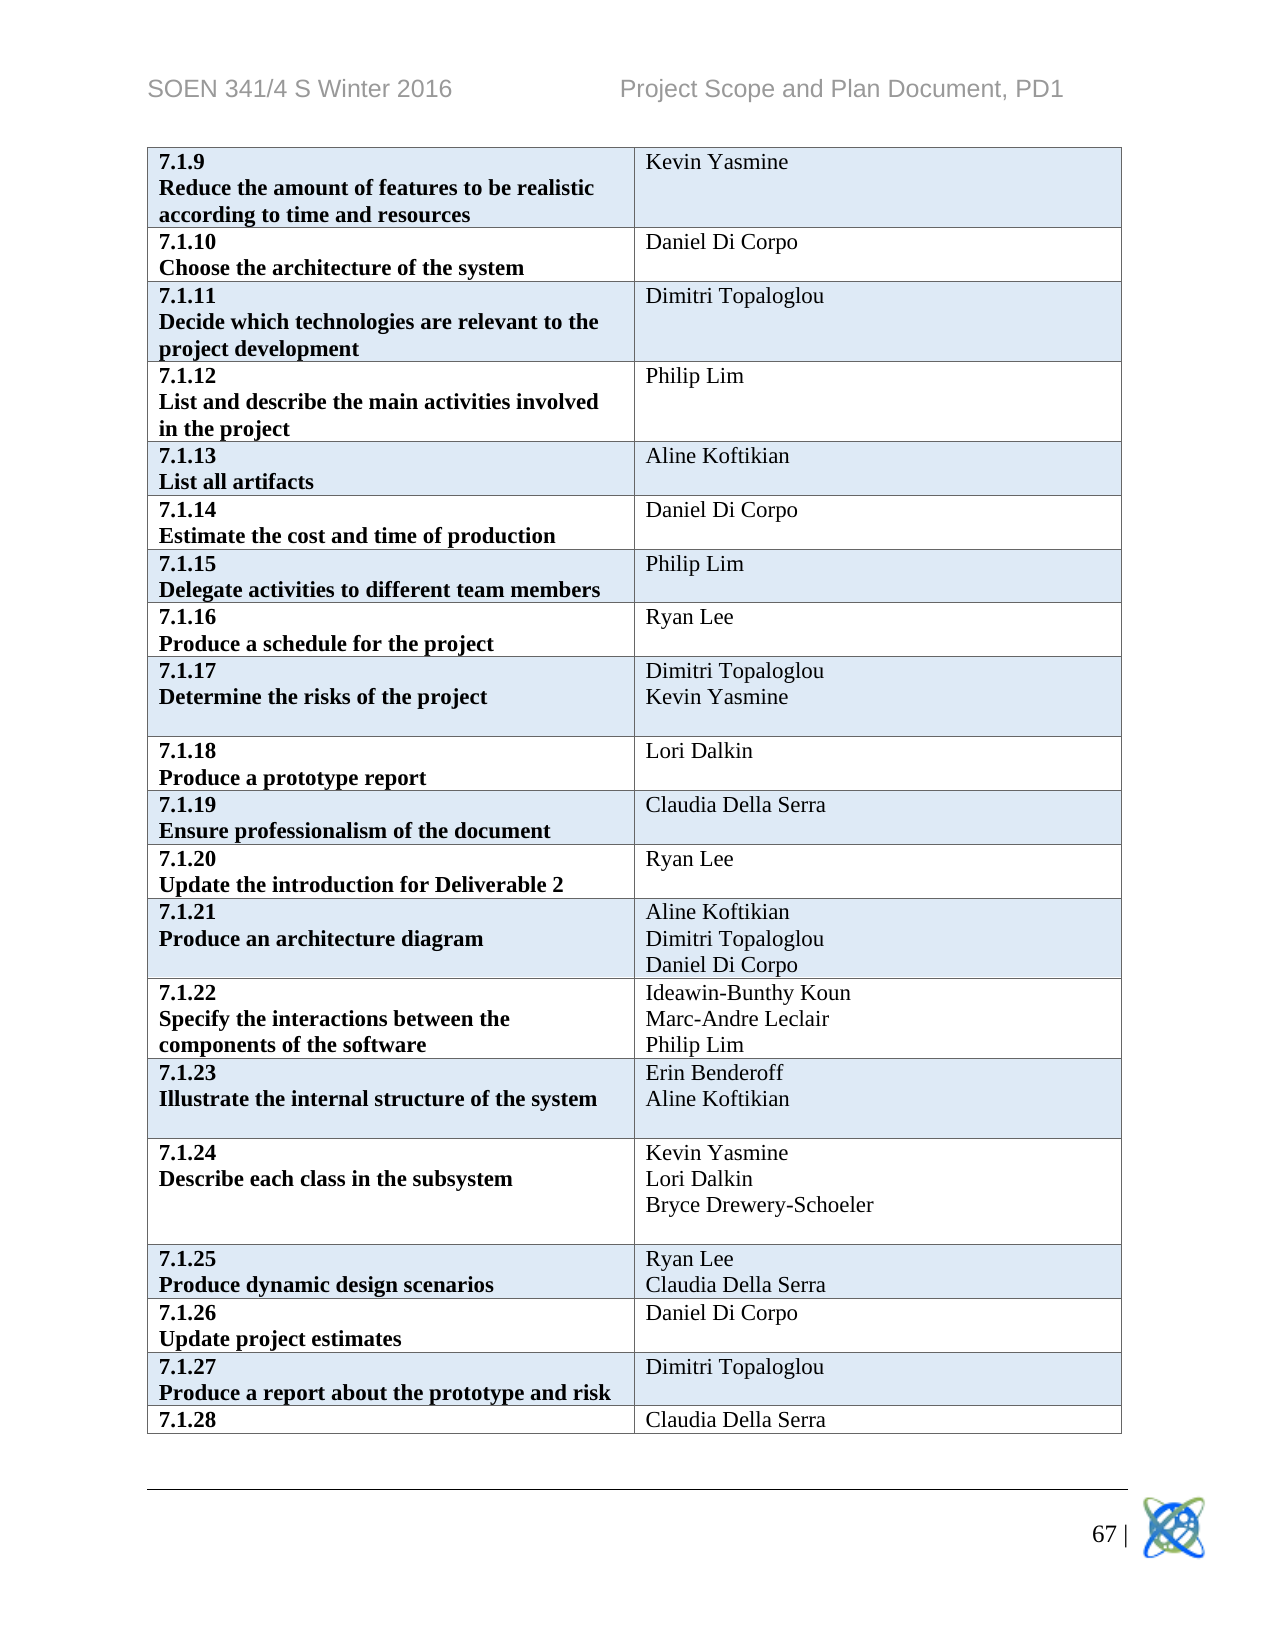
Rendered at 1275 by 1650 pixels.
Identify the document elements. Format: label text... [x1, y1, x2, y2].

table_cell 7.1.13 List all artifacts [148, 442, 634, 495]
table_cell 7.1.10 Choose the architecture of the system [148, 228, 634, 281]
table_cell Dimitri Topaloglou [635, 1353, 1121, 1405]
table_cell Dimitri Topaloglou Kevin Yasmine [635, 657, 1121, 736]
table_cell Kevin Yasmine [635, 148, 1121, 227]
table_cell 7.1.20 Update the introduction for Deliverable 2 [148, 845, 634, 897]
table_cell Philip Lim [635, 550, 1121, 602]
table_cell 7.1.28 Ensure professionalism of the document [148, 1406, 634, 1433]
picture [1123, 1490, 1224, 1566]
table_cell Lori Dalkin [635, 737, 1121, 790]
table_cell 7.1.12 List and describe the main activities involved in the project [148, 362, 634, 441]
table_cell 7.1.18 Produce a prototype report [148, 737, 634, 790]
table_cell Ryan Lee Claudia Della Serra [635, 1245, 1121, 1298]
table_cell Ryan Lee [635, 603, 1121, 656]
table_cell Ideawin-Bunthy Koun Marc-Andre Leclair Philip Lim [635, 979, 1121, 1058]
table_cell 7.1.24 Describe each class in the subsystem [148, 1139, 634, 1244]
table_cell 7.1.9 Reduce the amount of features to be realistic according to time and resources [148, 148, 634, 227]
table_cell 7.1.16 Produce a schedule for the project [148, 603, 634, 656]
table_cell Daniel Di Corpo [635, 228, 1121, 281]
table_cell Daniel Di Corpo [635, 1299, 1121, 1352]
table_cell 7.1.11 Decide which technologies are relevant to the project development [148, 282, 634, 361]
table_cell Kevin Yasmine Lori Dalkin Bryce Drewery-Schoeler [635, 1139, 1121, 1244]
table_cell Aline Koftikian [635, 442, 1121, 495]
table_cell 7.1.21 Produce an architecture diagram [148, 899, 634, 977]
table_cell 7.1.27 Produce a report about the prototype and risk [148, 1353, 634, 1405]
table_cell 7.1.25 Produce dynamic design scenarios [148, 1245, 634, 1298]
table_cell Daniel Di Corpo [635, 496, 1121, 548]
table_cell 7.1.26 Update project estimates [148, 1299, 634, 1352]
table_cell Claudia Della Serra [635, 791, 1121, 844]
table_cell 7.1.22 Specify the interactions between the components of the software [148, 979, 634, 1058]
table_cell 7.1.15 Delegate activities to different team members [148, 550, 634, 602]
table_cell Dimitri Topaloglou [635, 282, 1121, 361]
table_cell Erin Benderoff Aline Koftikian [635, 1059, 1121, 1138]
table_cell Aline Koftikian Dimitri Topaloglou Daniel Di Corpo [635, 899, 1121, 977]
table_cell Claudia Della Serra [635, 1406, 1121, 1433]
table_cell 7.1.19 Ensure professionalism of the document [148, 791, 634, 844]
table_cell Ryan Lee [635, 845, 1121, 897]
table_cell 7.1.17 Determine the risks of the project [148, 657, 634, 736]
table_cell Philip Lim [635, 362, 1121, 441]
table_cell 7.1.14 Estimate the cost and time of production [148, 496, 634, 548]
table_cell 7.1.23 Illustrate the internal structure of the system [148, 1059, 634, 1138]
